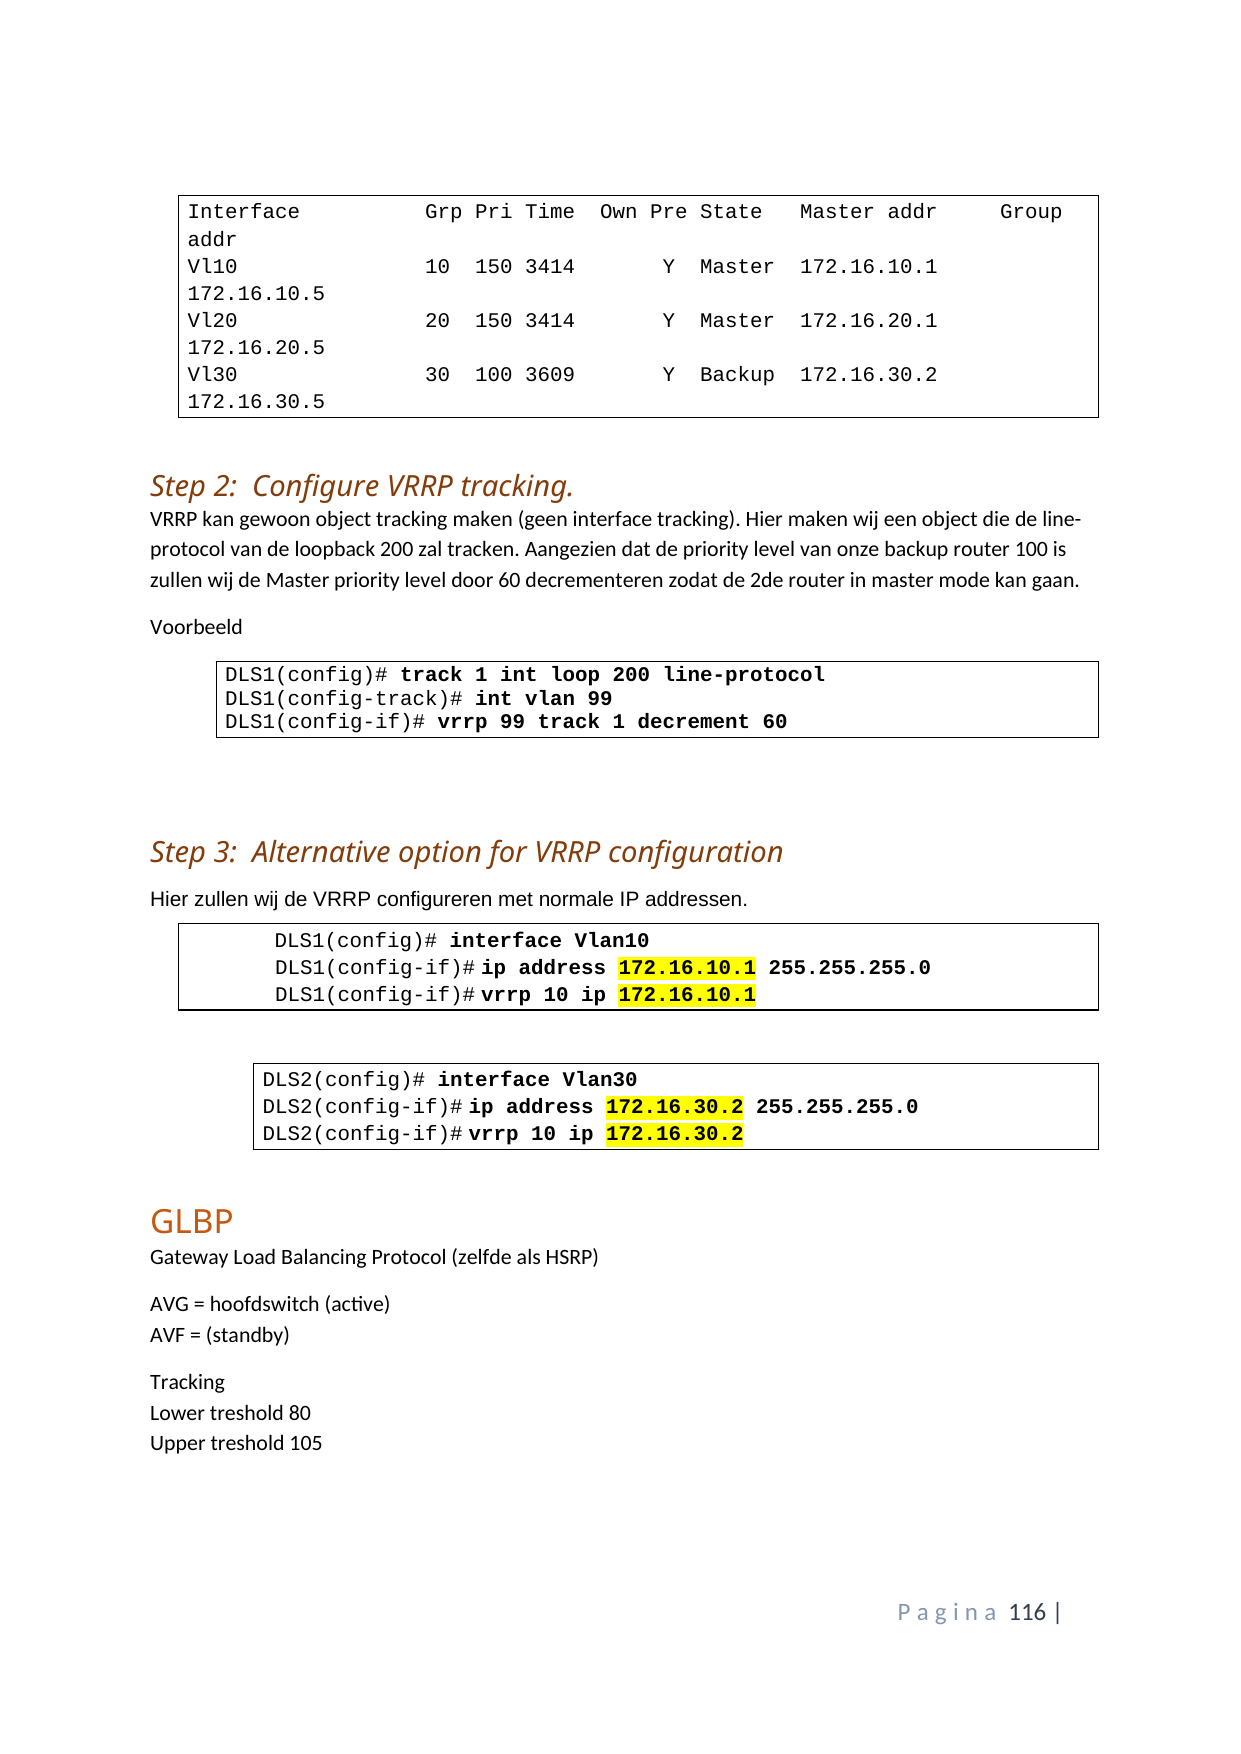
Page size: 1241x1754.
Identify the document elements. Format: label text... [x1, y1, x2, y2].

text VRRP kan gewoon object tracking maken (geen interface tracking). Hier maken wij een object die de line-protocol van de loopback 200 zal tracken. Aangezien dat de priority level van onze backup router 100 is zullen wij de Master priority level door 60 decrementeren zodat de 2de router in master mode kan gaan. [150, 505, 1090, 593]
text DLS1(config)# track 1 int loop 200 line-protocol [217, 662, 1098, 684]
text Hier zullen wij de VRRP configureren met normale IP addressen. [150, 883, 1090, 911]
text Gateway Load Balancing Protocol (zelfde als HSRP) [150, 1243, 1090, 1269]
text Vl20 20 150 3414 Y Master 172.16.20.1 172.16.20.5 [179, 303, 1098, 357]
text DLS1(config-if)# ip address 172.16.10.1 255.255.255.0 [179, 950, 1098, 977]
text AVG = hoofdswitch (active) AVF = (standby) [150, 1290, 1090, 1347]
text DLS1(config-if)# vrrp 10 ip 172.16.10.1 [179, 977, 1098, 1009]
text Step 3: Alternative option for VRRP configuration [150, 831, 1090, 871]
text Vl30 30 100 3609 Y Backup 172.16.30.2 172.16.30.5 [179, 357, 1098, 417]
text Voorbeeld [150, 613, 1090, 640]
text DLS1(config-if)# vrrp 99 track 1 decrement 60 [217, 708, 1098, 737]
text DLS2(config)# interface Vlan30 [254, 1064, 1098, 1090]
text Step 2: Configure VRRP tracking. [150, 465, 1090, 505]
text Interface Grp Pri Time Own Pre State Master addr Group addr [179, 196, 1098, 249]
text Vl10 10 150 3414 Y Master 172.16.10.1 172.16.10.5 [179, 249, 1098, 303]
text Tracking Lower treshold 80 Upper treshold 105 [150, 1368, 1090, 1456]
text DLS1(config-track)# int vlan 99 [217, 684, 1098, 708]
text DLS1(config)# interface Vlan10 [179, 924, 1098, 950]
text DLS2(config-if)# ip address 172.16.30.2 255.255.255.0 [254, 1090, 1098, 1117]
text DLS2(config-if)# vrrp 10 ip 172.16.30.2 [254, 1117, 1098, 1149]
text GLBP [150, 1197, 1090, 1243]
